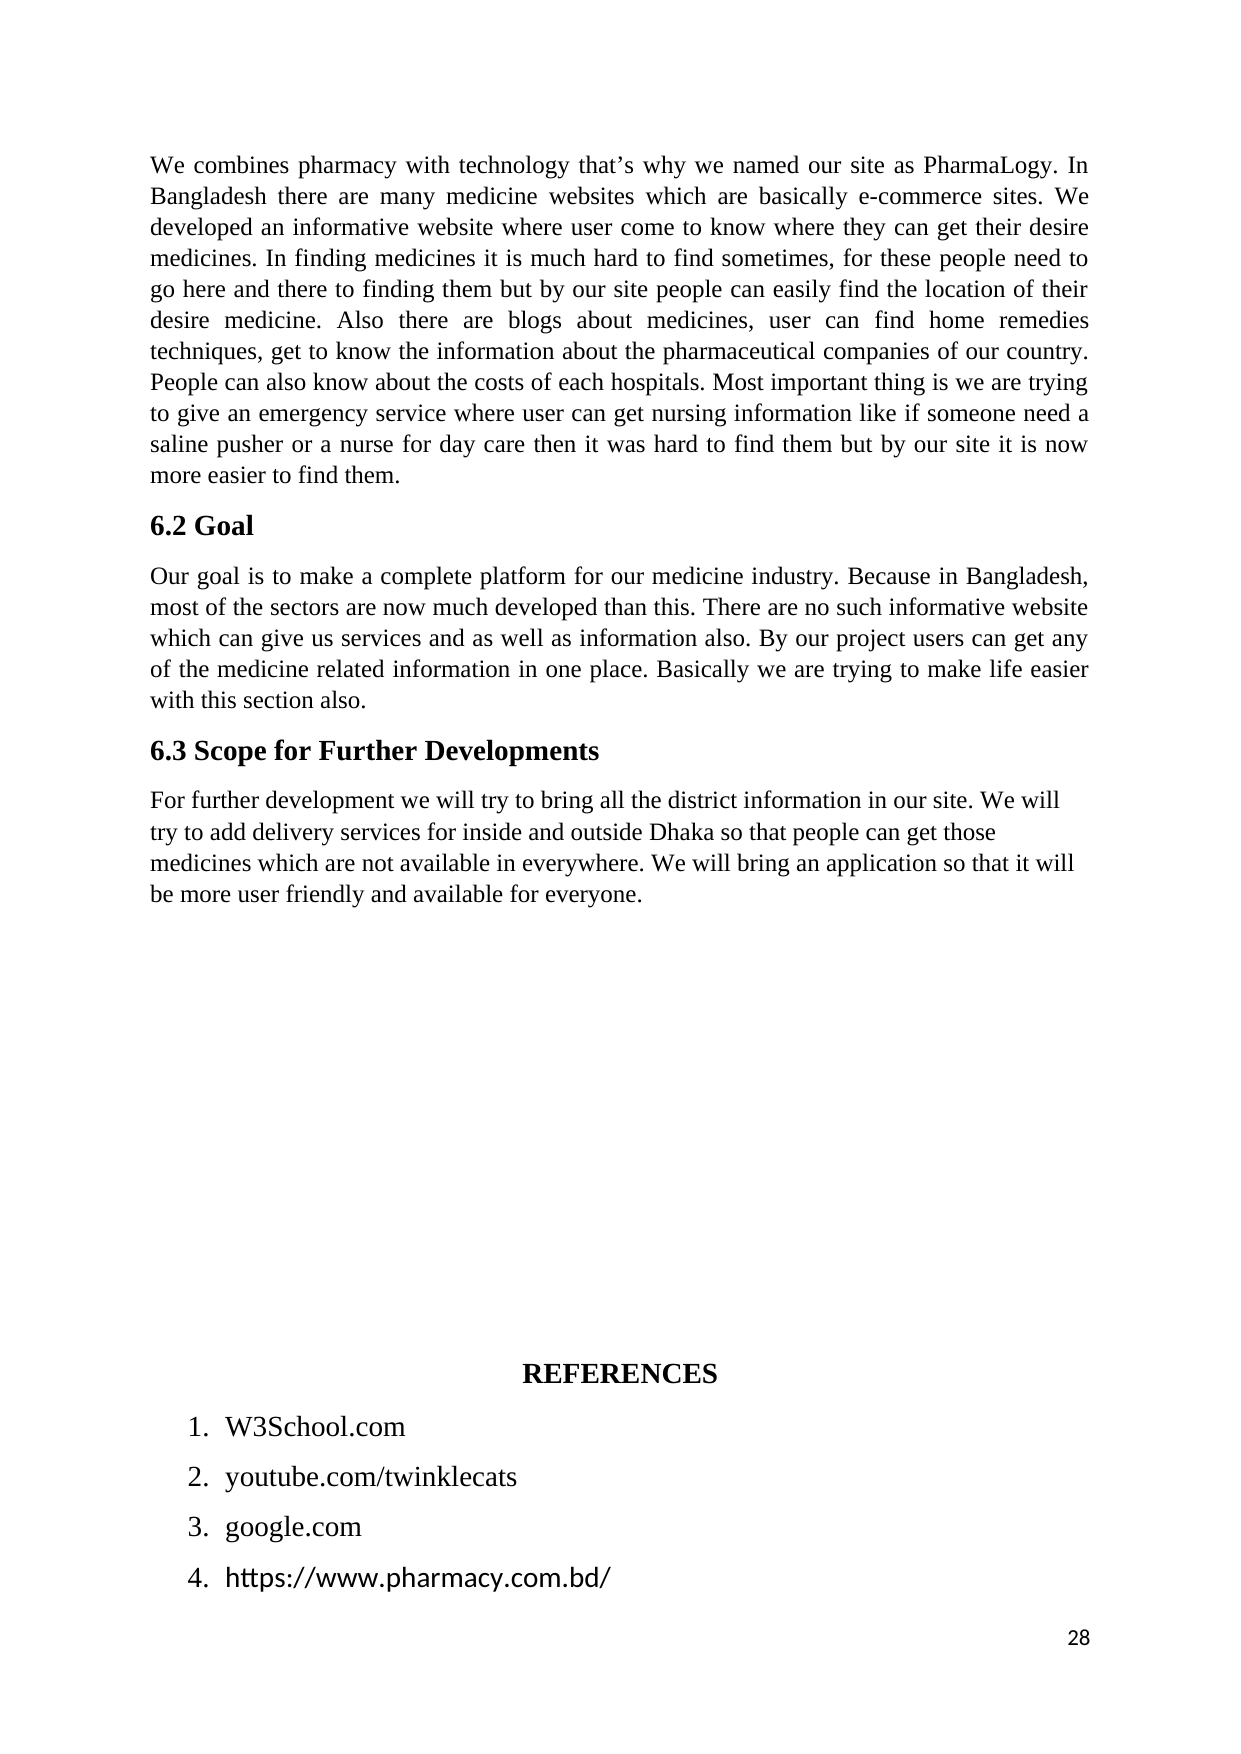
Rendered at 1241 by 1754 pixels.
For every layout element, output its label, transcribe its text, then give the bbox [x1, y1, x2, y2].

list google.com [187, 1509, 1090, 1543]
list https://www.pharmacy.com.bd/ [187, 1559, 1090, 1595]
list W3School.com [187, 1409, 1090, 1442]
text For further development we will try to bring all the district information in our site. We will try to add delivery services for inside and outside Dhaka so that people can get those medicines which are not available in everywhere. We will bring an application so that it will be more user friendly and available for everyone. [150, 786, 1090, 907]
text REFERENCES [150, 1356, 1090, 1389]
text 6.3 Scope for Further Developments [150, 733, 1090, 766]
text 6.2 Goal [150, 508, 1090, 542]
list youtube.com/twinklecats [187, 1459, 1090, 1492]
text Our goal is to make a complete platform for our medicine industry. Because in Bangladesh, most of the sectors are now much developed than this. There are no such informative website which can give us services and as well as information also. By our project users can get any of the medicine related information in one place. Basically we are trying to make life easier with this section also. [150, 561, 1090, 714]
text We combines pharmacy with technology that’s why we named our site as PharmaLogy. In Bangladesh there are many medicine websites which are basically e-commerce sites. We developed an informative website where user come to know where they can get their desire medicines. In finding medicines it is much hard to find sometimes, for these people need to go here and there to finding them but by our site people can easily find the location of their desire medicine. Also there are blogs about medicines, user can find home remedies techniques, get to know the information about the pharmaceutical companies of our country. People can also know about the costs of each hospitals. Most important thing is we are trying to give an emergency service where user can get nursing information like if someone need a saline pusher or a nurse for day care then it was hard to find them but by our site it is now more easier to find them. [150, 150, 1090, 489]
